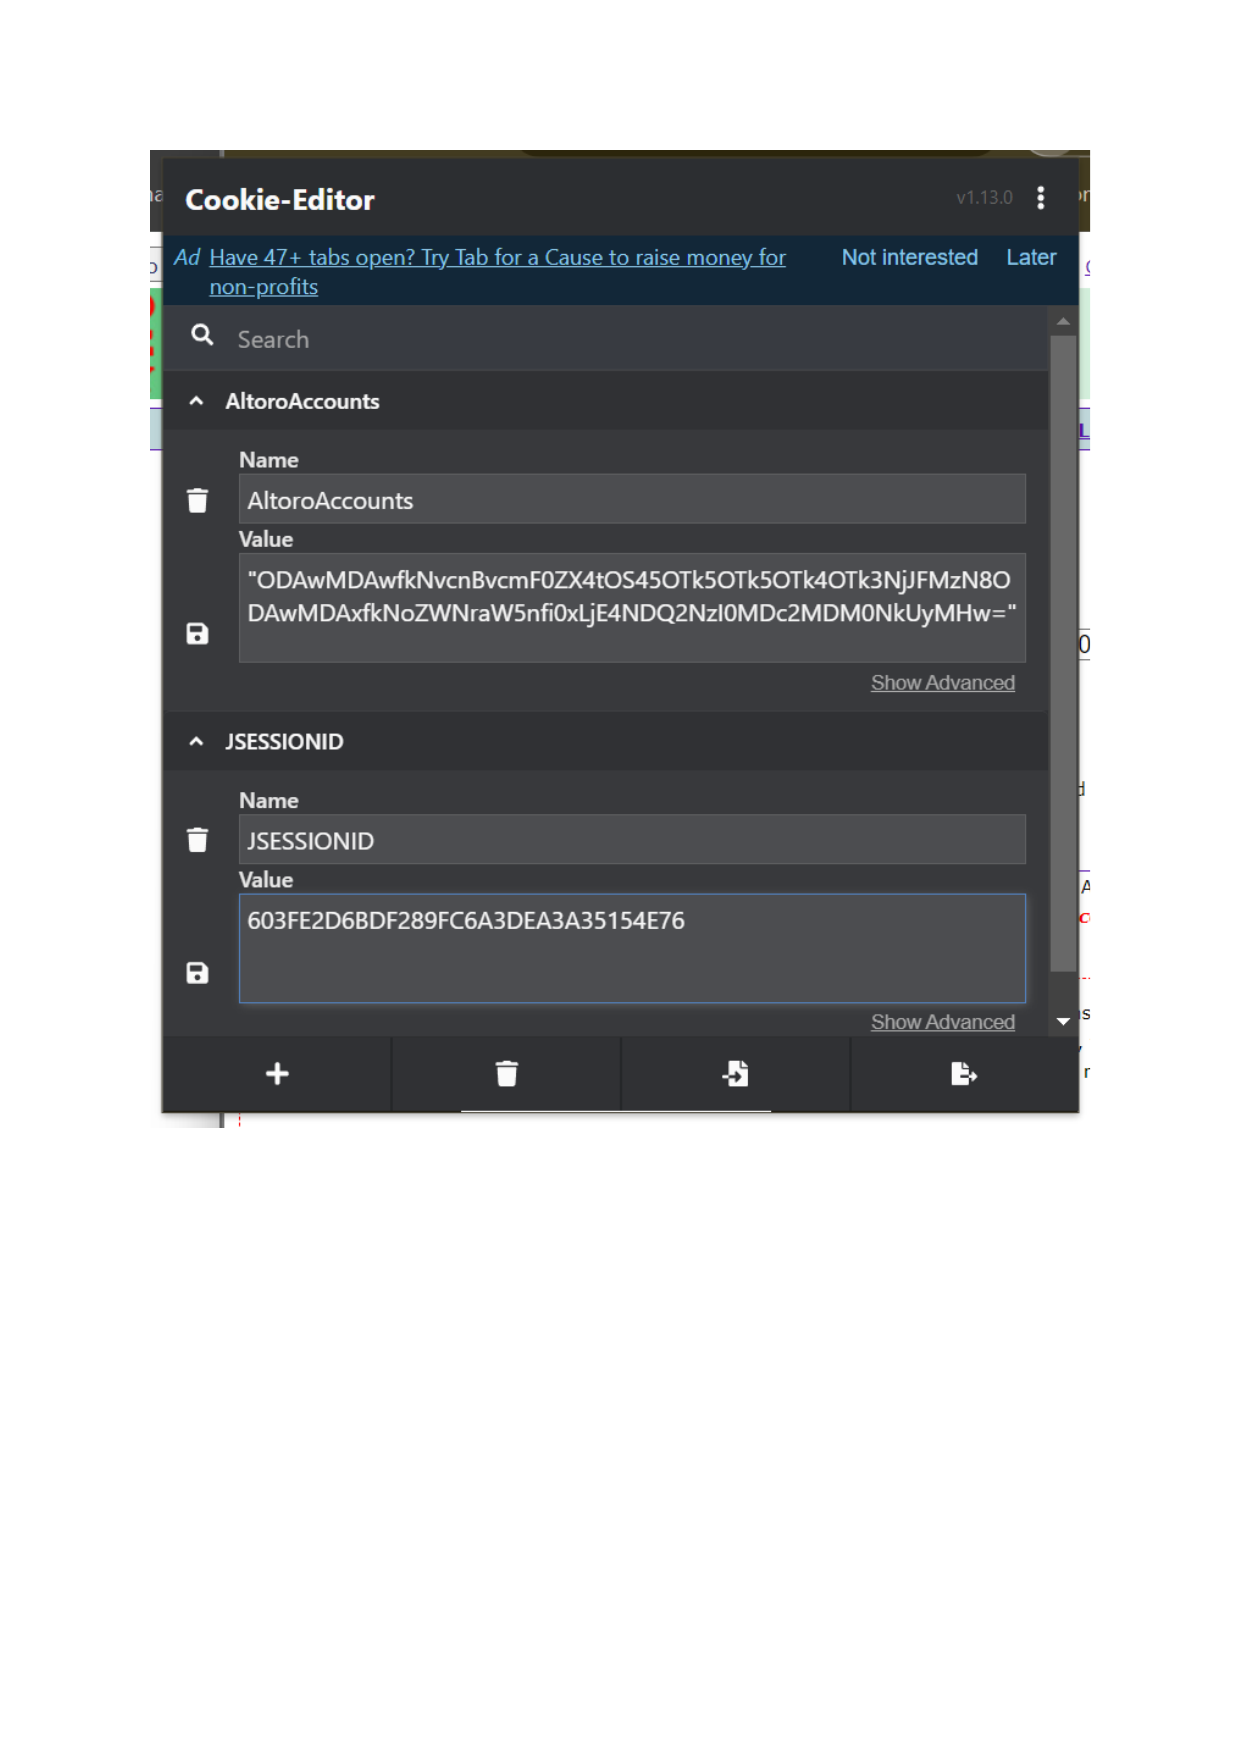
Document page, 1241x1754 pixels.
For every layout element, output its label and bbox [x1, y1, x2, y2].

picture [150, 150, 1091, 1128]
